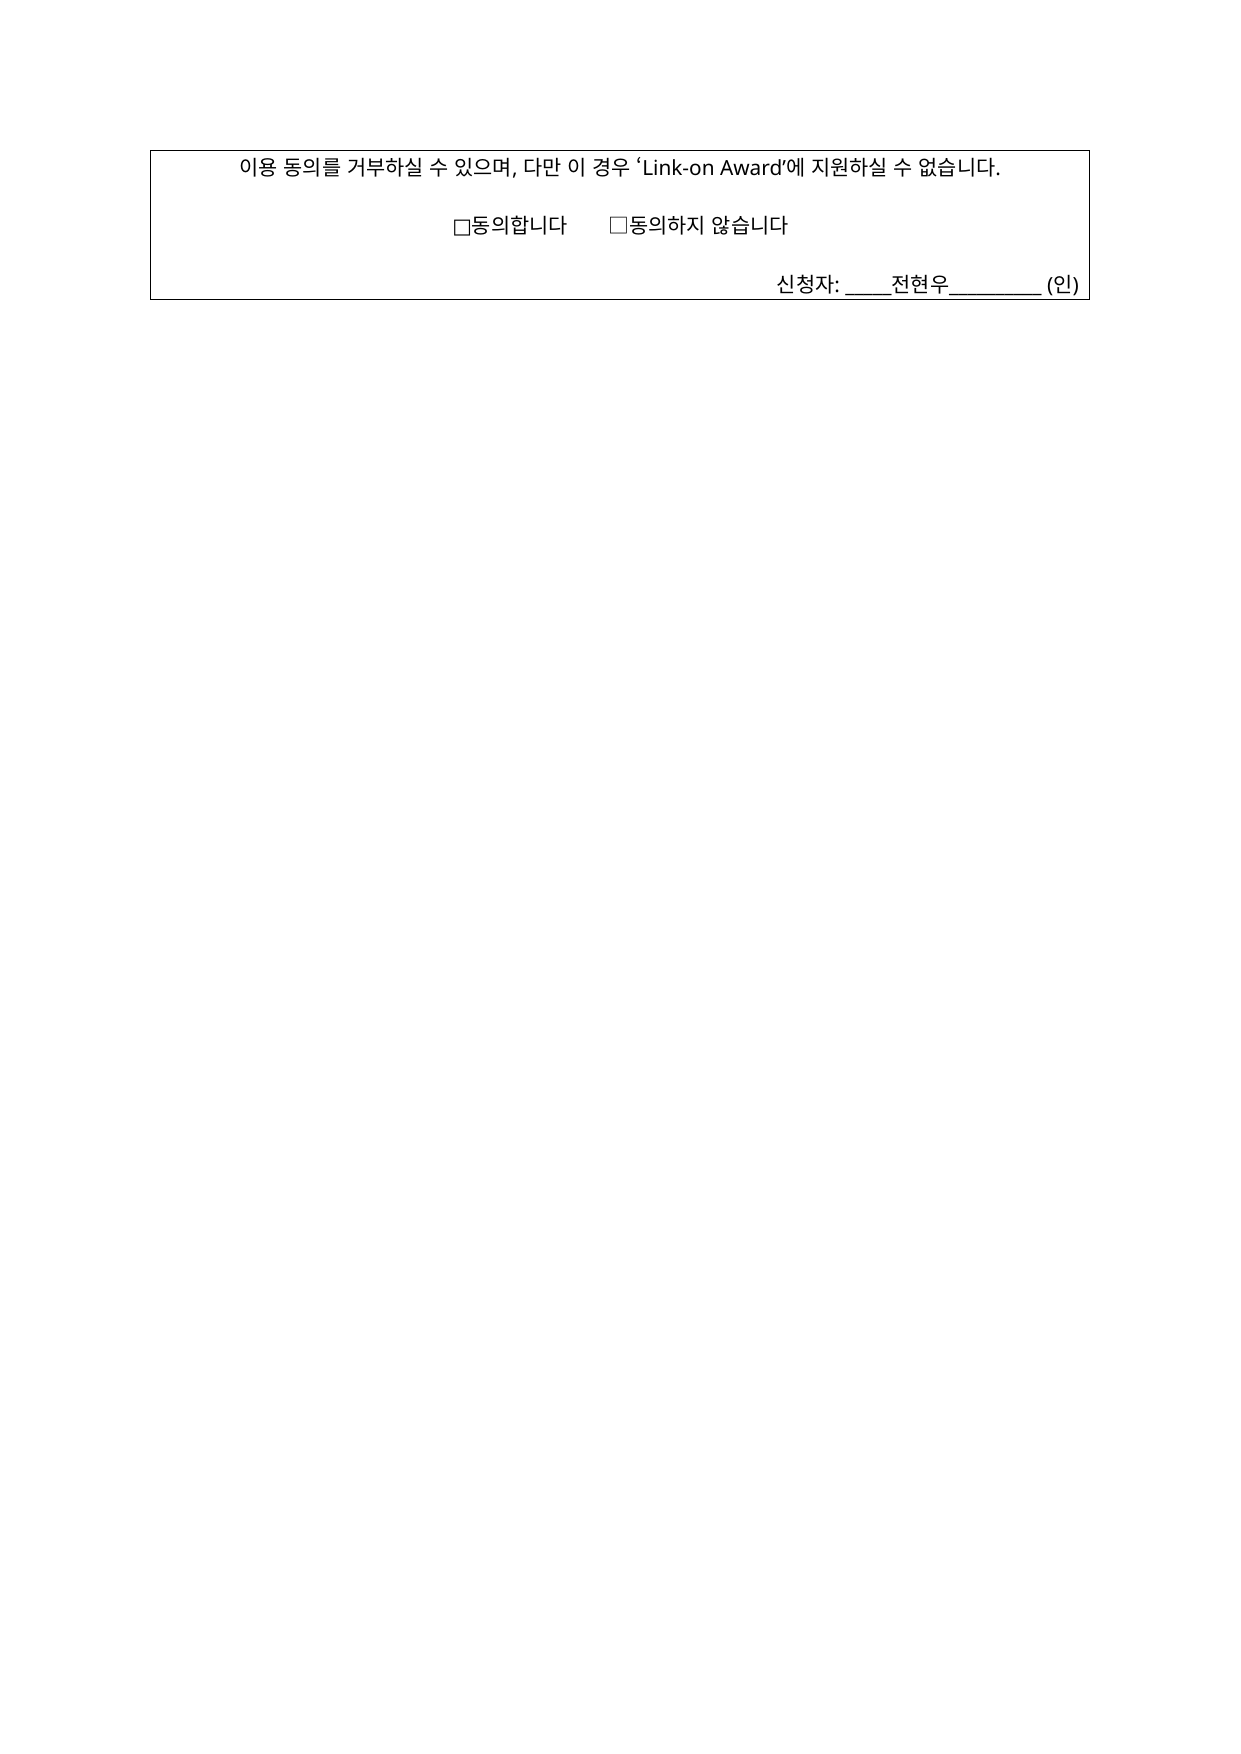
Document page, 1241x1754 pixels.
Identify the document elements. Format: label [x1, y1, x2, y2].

table_cell [151, 151, 1089, 299]
